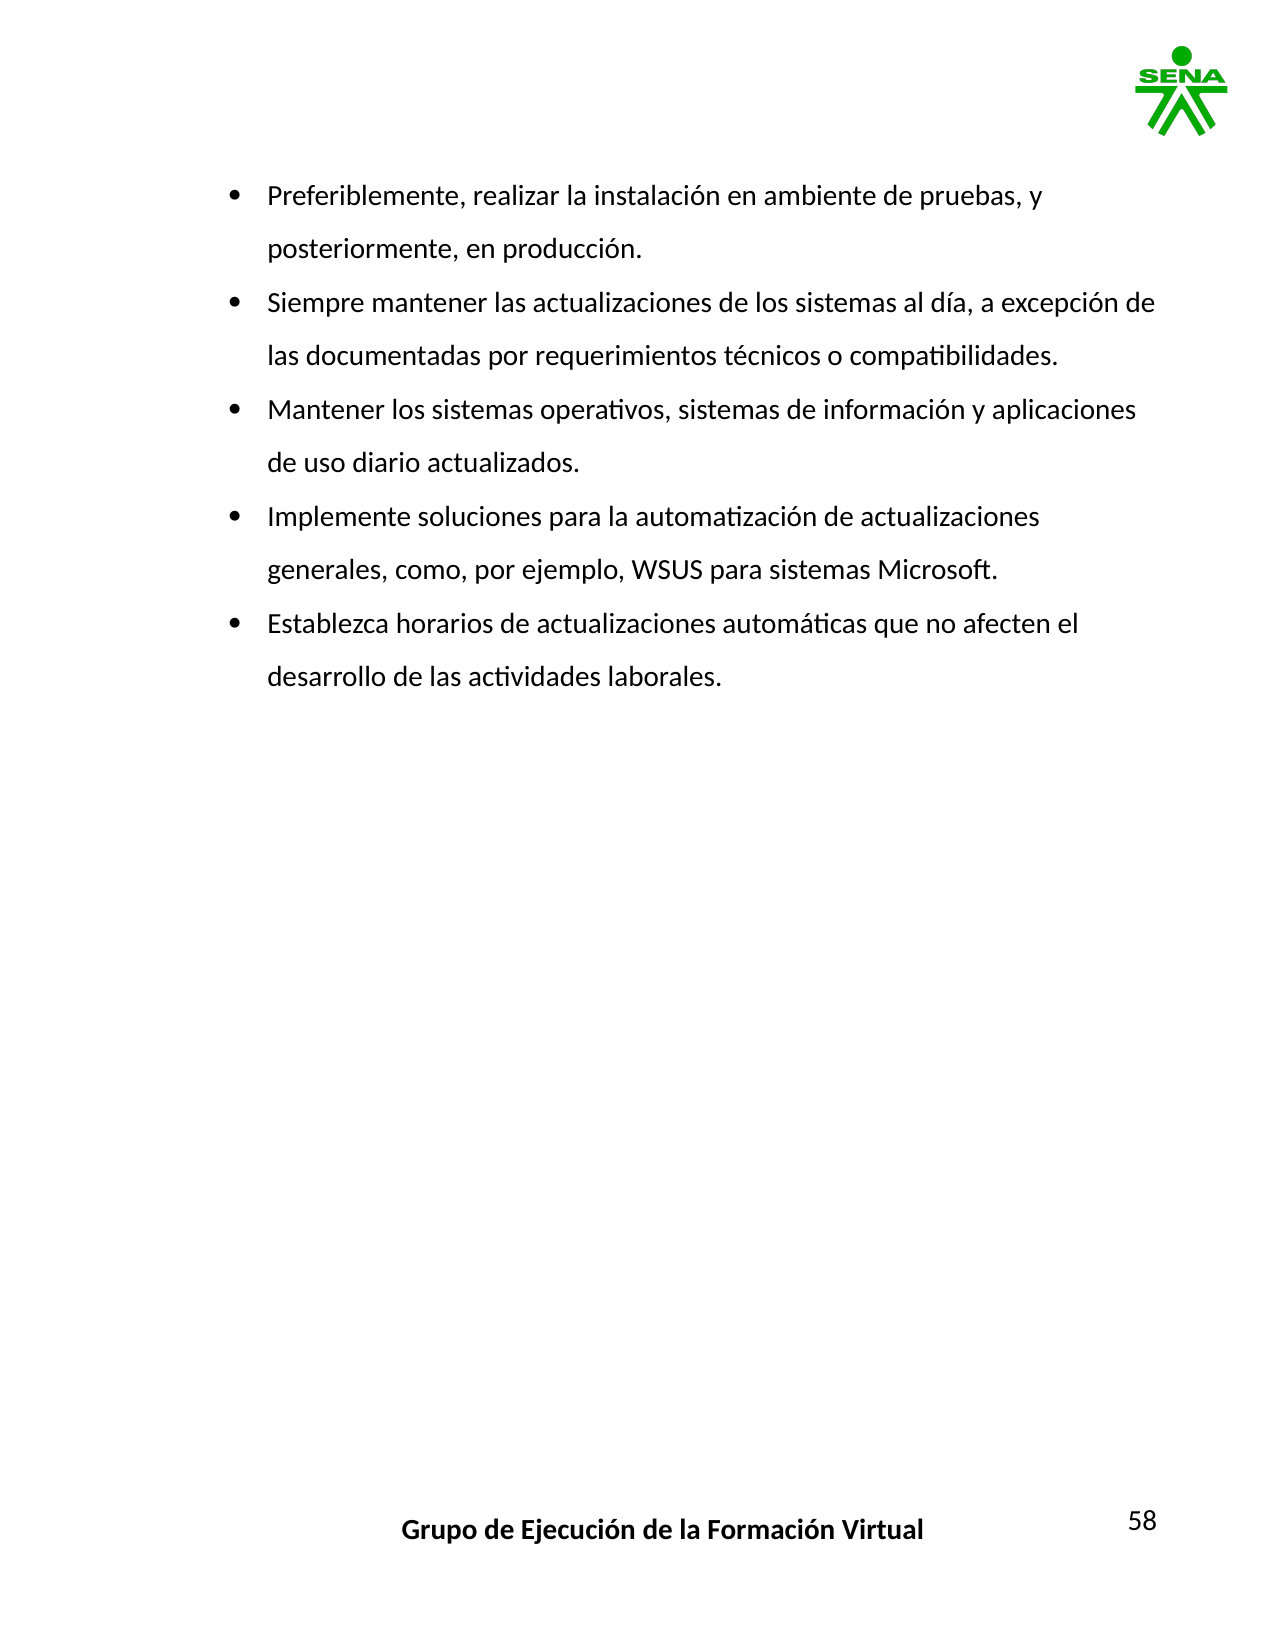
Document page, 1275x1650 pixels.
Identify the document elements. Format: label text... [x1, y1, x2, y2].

list Siempre mantener las actualizaciones de los sistemas al día, a excepción de las documentadas por requerimientos técnicos o compatibilidades. [229, 284, 1157, 373]
list Mantener los sistemas operativos, sistemas de información y aplicaciones de uso diario actualizados. [229, 391, 1157, 480]
list Establezca horarios de actualizaciones automáticas que no afecten el desarrollo de las actividades laborales. [229, 605, 1157, 694]
picture [1135, 46, 1228, 136]
list Preferiblemente, realizar la instalación en ambiente de pruebas, y posteriormente, en producción. [229, 177, 1157, 266]
list Implemente soluciones para la automatización de actualizaciones generales, como, por ejemplo, WSUS para sistemas Microsoft. [229, 498, 1157, 587]
